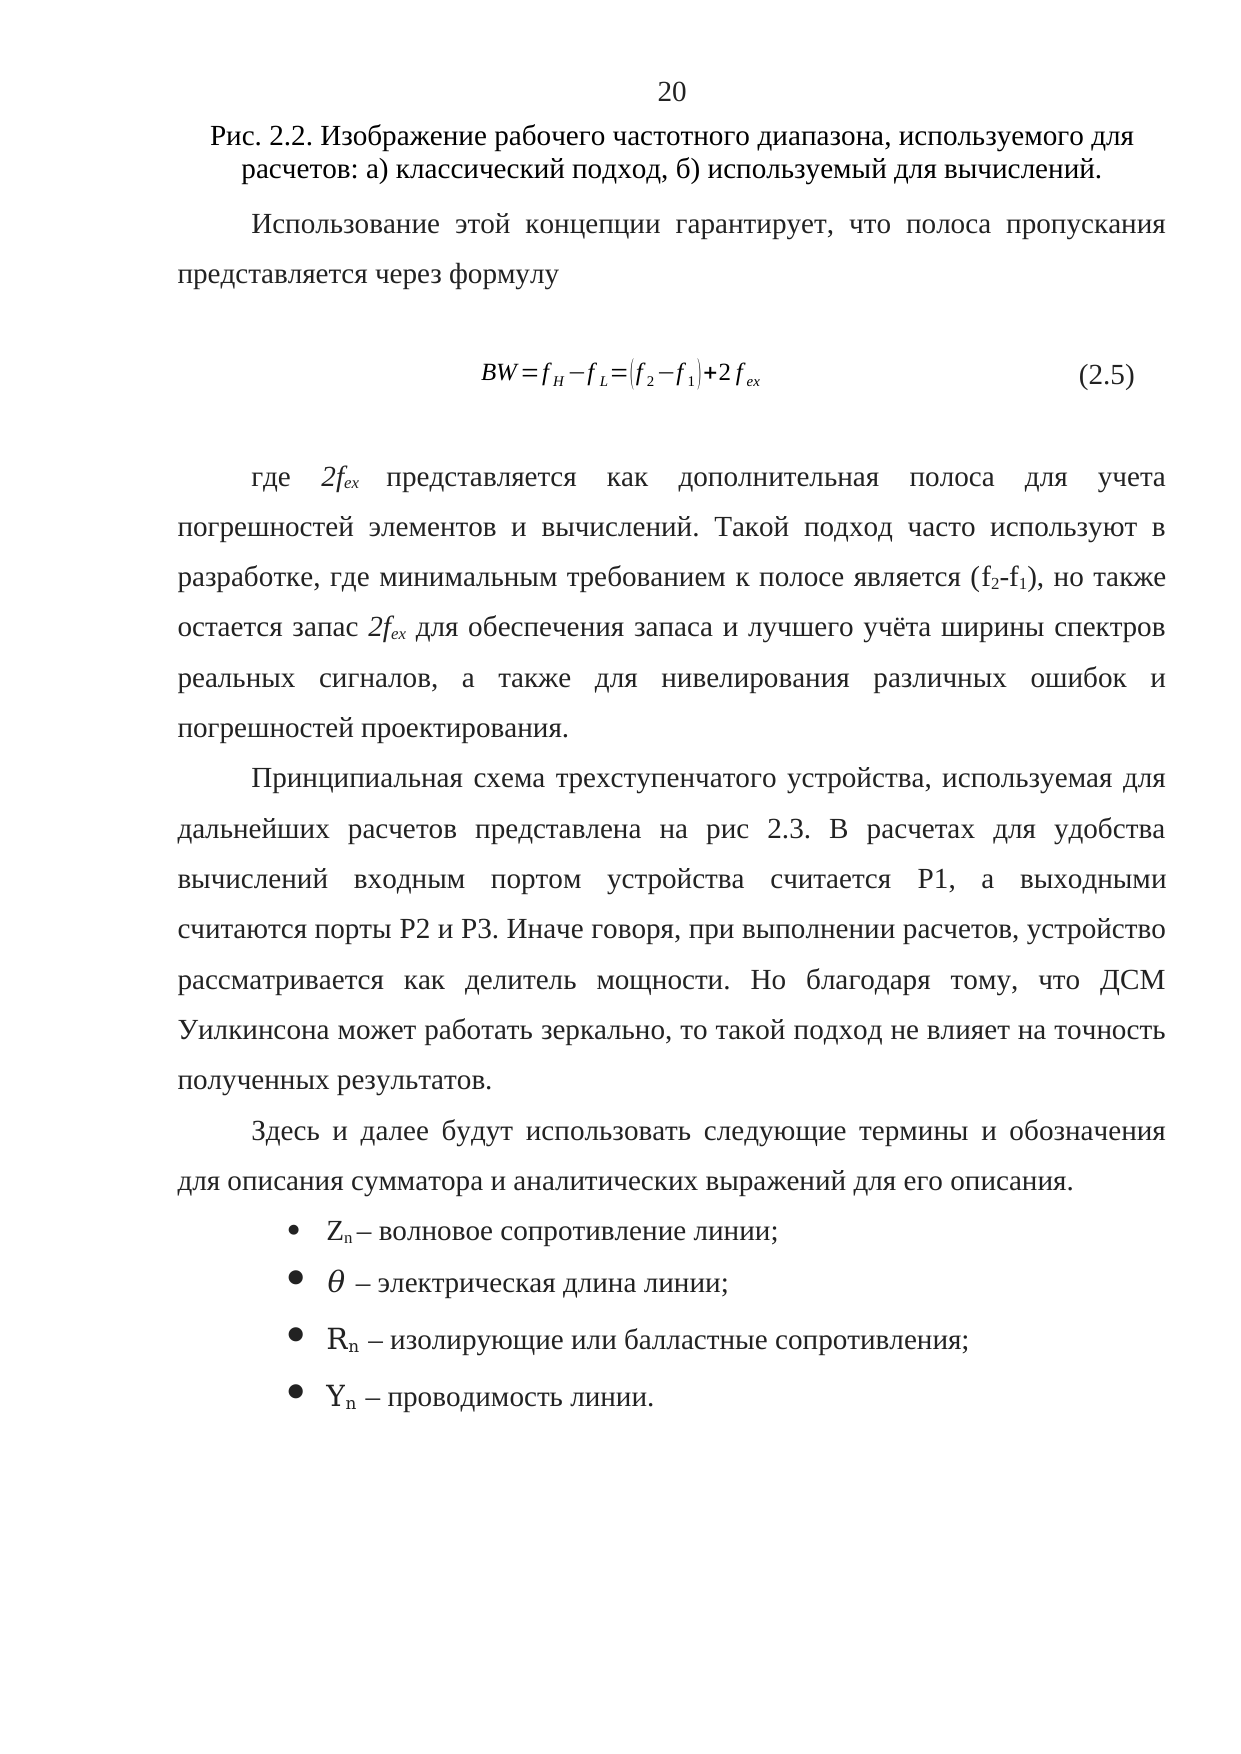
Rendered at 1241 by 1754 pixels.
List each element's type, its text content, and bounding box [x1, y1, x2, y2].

list Rn – изолирующие или балластные сопротивления; [288, 1321, 1167, 1359]
text Использование этой концепции гарантирует, что полоса пропускания представляется через формулу [177, 206, 1167, 290]
text Принципиальная схема трехступенчатого устройства, используемая для дальнейших расчетов представлена на рис 2.3. В расчетах для удобства вычислений входным портом устройства считается P1, а выходными считаются порты P2 и P3. Иначе говоря, при выполнении расчетов, устройство рассматривается как делитель мощности. Но благодаря тому, что ДСМ Уилкинсона может работать зеркально, то такой подход не влияет на точность полученных результатов. [177, 761, 1167, 1096]
text где 2fex представляется как дополнительная полоса для учета погрешностей элементов и вычислений. Такой подход часто используют в разработке, где минимальным требованием к полосе является (f2-f1), но также остается запас 2fex для обеспечения запаса и лучшего учёта ширины спектров реальных сигналов, а также для нивелирования различных ошибок и погрешностей проектирования. [177, 459, 1167, 744]
text Рис. 2.2. Изображение рабочего частотного диапазона, используемого для расчетов: а) классический подход, б) используемый для вычислений. [177, 118, 1167, 185]
table_header (2.5) [1063, 357, 1151, 408]
list Zn – волновое сопротивление линии; [288, 1213, 1167, 1247]
list Yn – проводимость линии. [288, 1378, 1167, 1416]
list 𝜃 – электрическая длина линии; [288, 1264, 1167, 1302]
table_header [177, 357, 1063, 408]
text Здесь и далее будут использовать следующие термины и обозначения для описания сумматора и аналитических выражений для его описания. [177, 1113, 1167, 1197]
